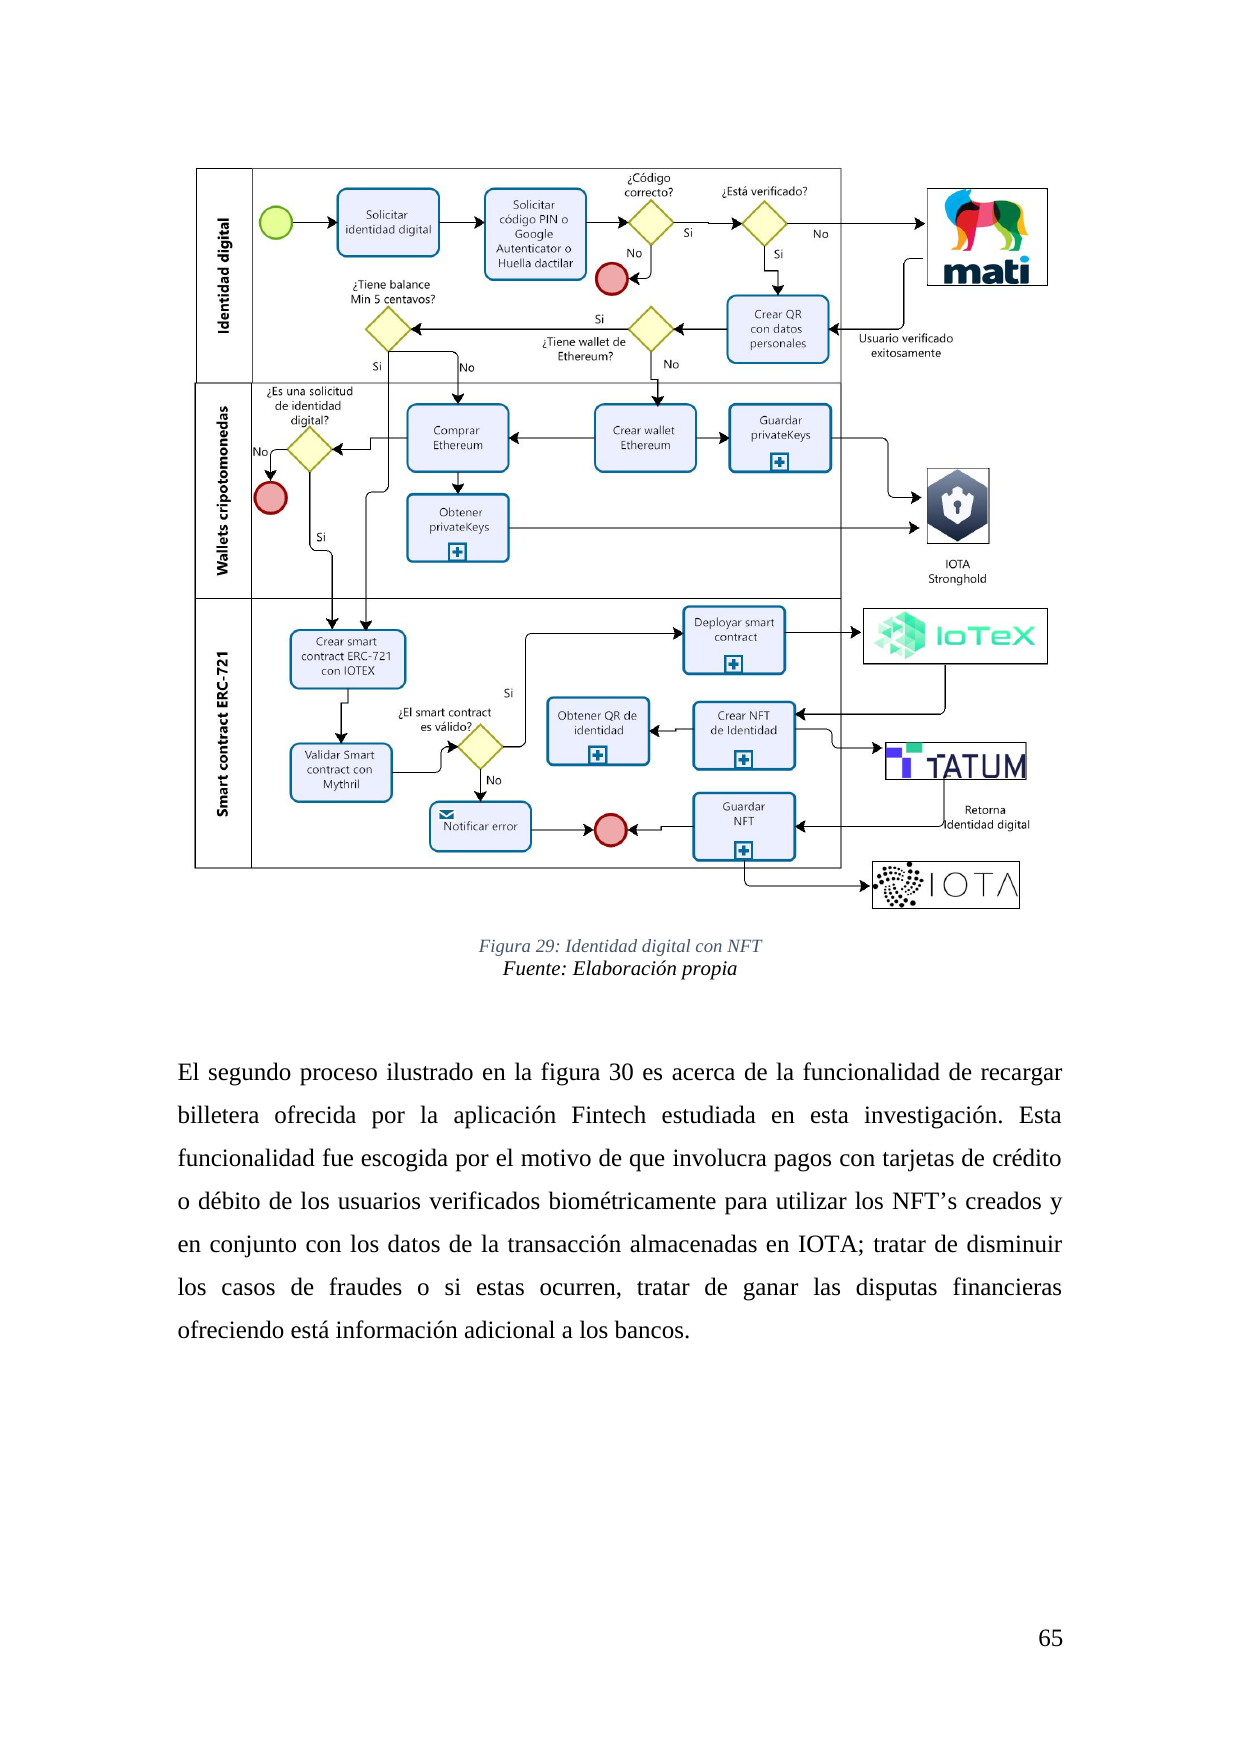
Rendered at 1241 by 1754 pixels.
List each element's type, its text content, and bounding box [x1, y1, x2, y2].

text El segundo proceso ilustrado en la figura 30 es acerca de la funcionalidad de recargar billetera ofrecida por la aplicación Fintech estudiada en esta investigación. Esta funcionalidad fue escogida por el motivo de que involucra pagos con tarjetas de crédito o débito de los usuarios verificados biométricamente para utilizar los NFT’s creados y en conjunto con los datos de la transacción almacenadas en IOTA; tratar de disminuir los casos de fraudes o si estas ocurren, tratar de ganar las disputas financieras ofreciendo está información adicional a los bancos. [177, 1057, 1063, 1344]
text Figura 29: Identidad digital con NFT [177, 935, 1063, 956]
text Fuente: Elaboración propia [177, 956, 1063, 980]
picture [177, 147, 1063, 916]
